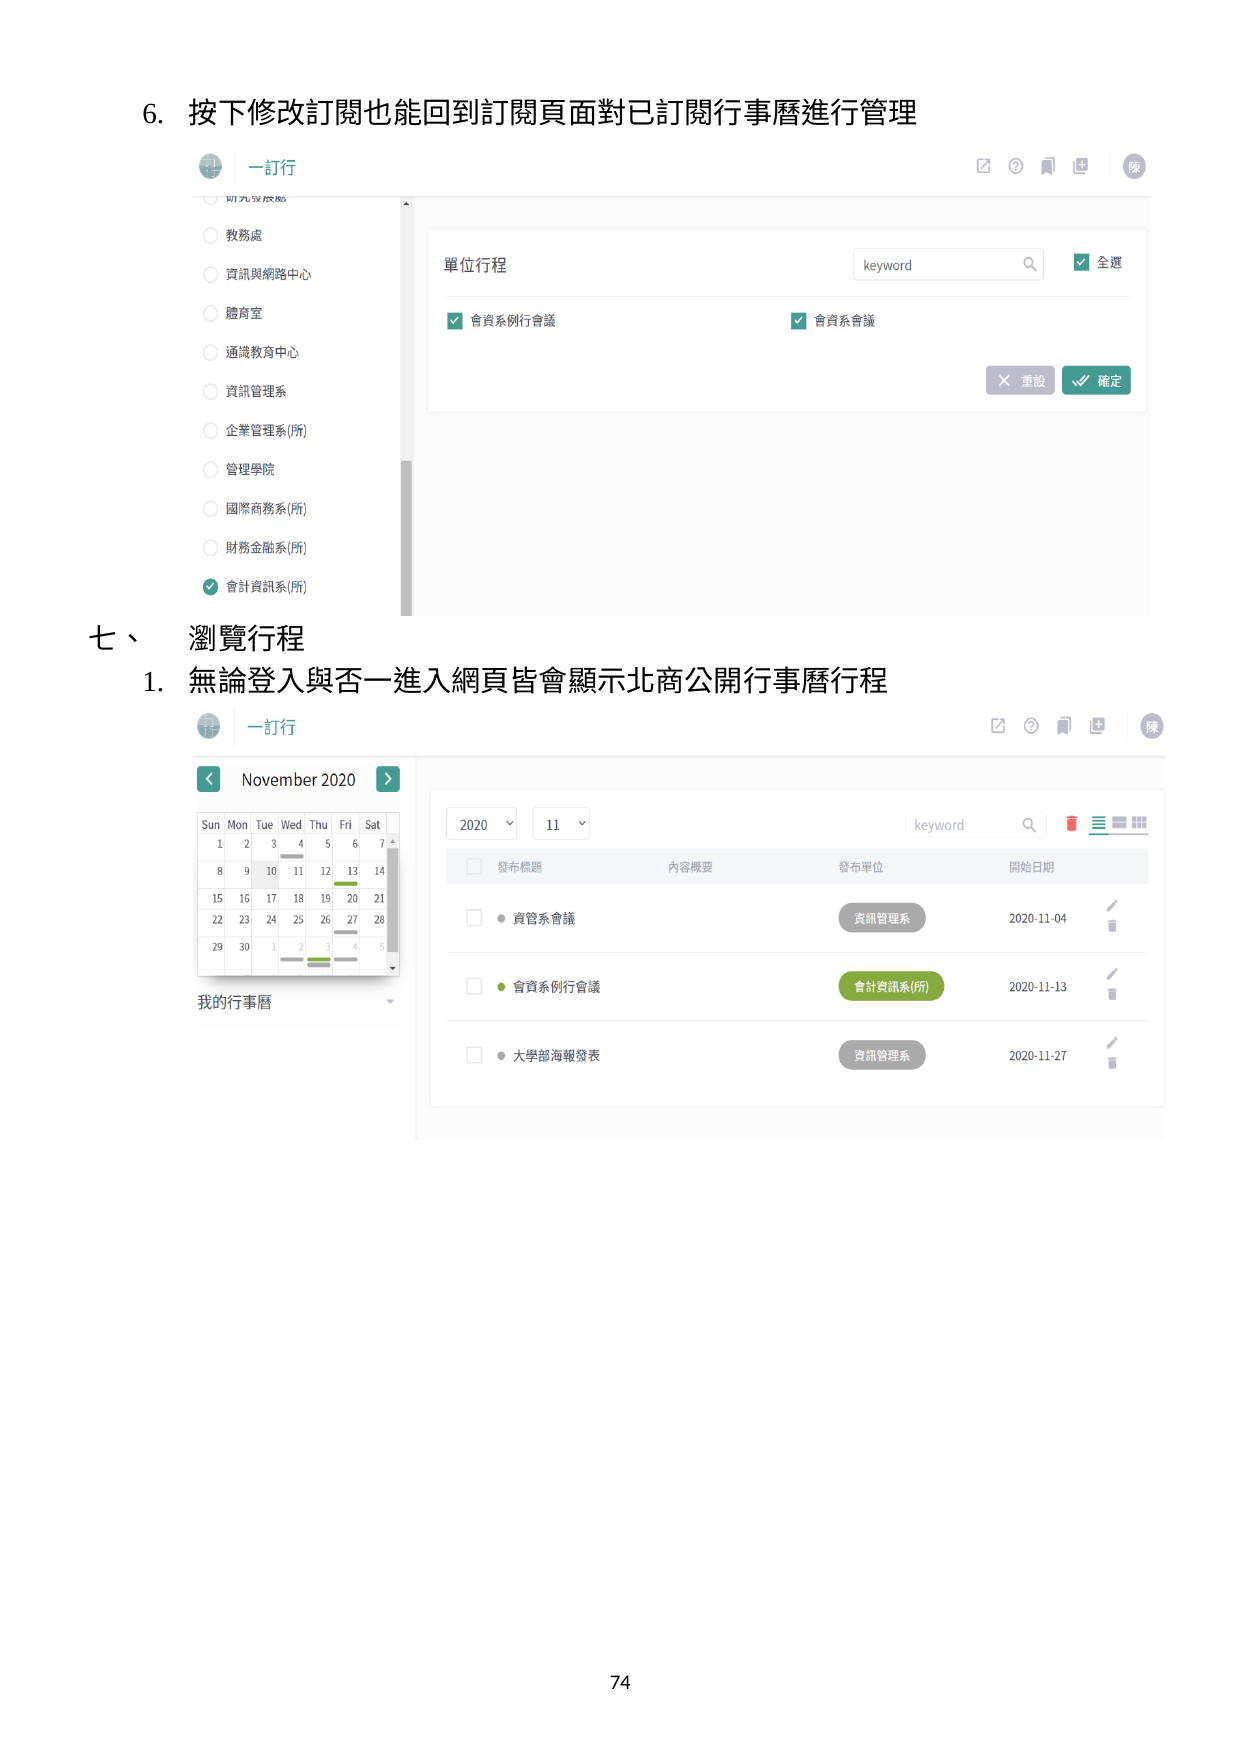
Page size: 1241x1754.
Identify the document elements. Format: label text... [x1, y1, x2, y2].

list 瀏覽行程 [89, 132, 1152, 657]
list 無論登入與否一進入網頁皆會顯示北商公開行事曆行程 [139, 657, 1152, 700]
picture [192, 707, 1166, 1140]
list 按下修改訂閱也能回到訂閱頁面對已訂閱行事曆進行管理 [139, 89, 1152, 132]
